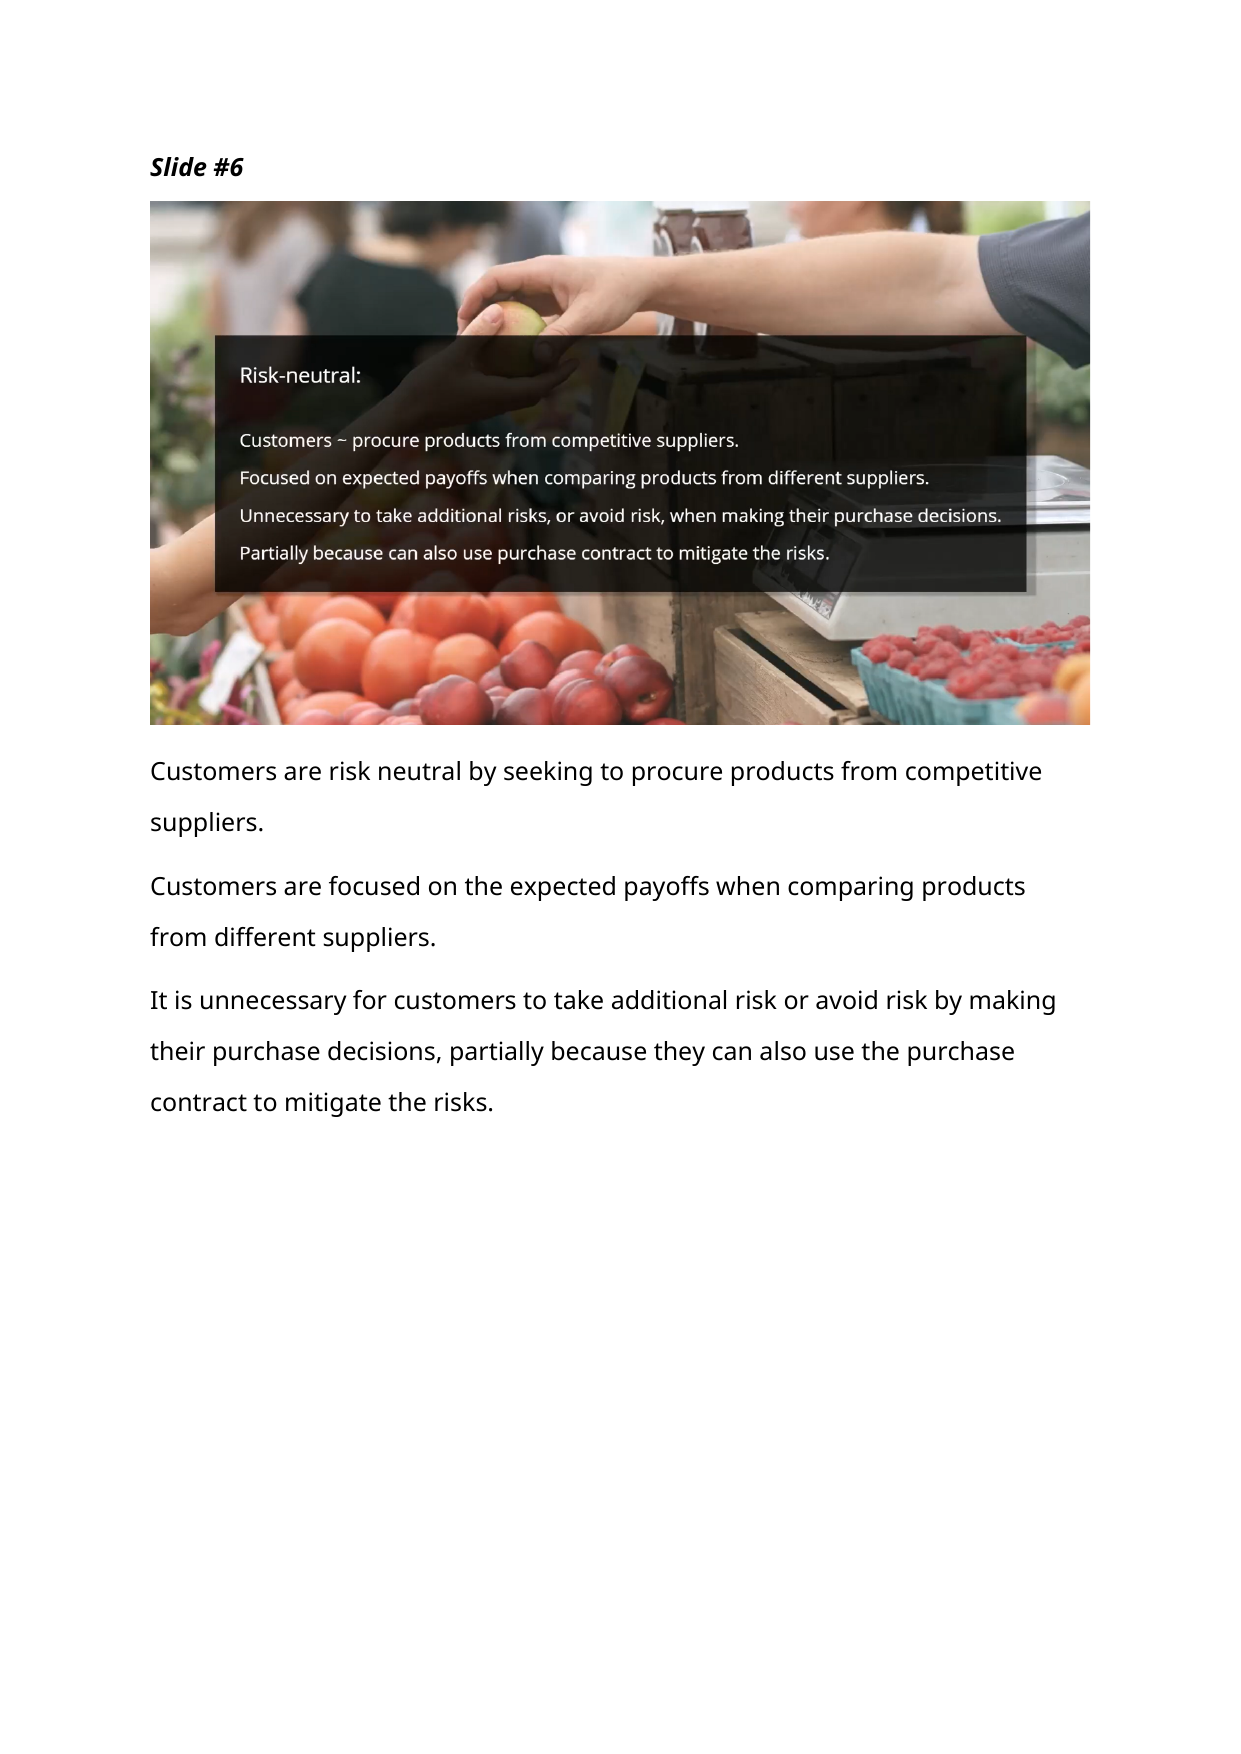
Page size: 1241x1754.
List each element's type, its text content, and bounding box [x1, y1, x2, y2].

text Customers are risk neutral by seeking to procure products from competitive suppliers. [150, 754, 1090, 839]
text Customers are focused on the expected payoffs when comparing products from different suppliers. [150, 868, 1090, 953]
picture [150, 201, 1091, 725]
text It is unnecessary for customers to take additional risk or avoid risk by making their purchase decisions, partially because they can also use the purchase contract to mitigate the risks. [150, 983, 1090, 1119]
subtitle Slide #6 [150, 150, 1090, 201]
